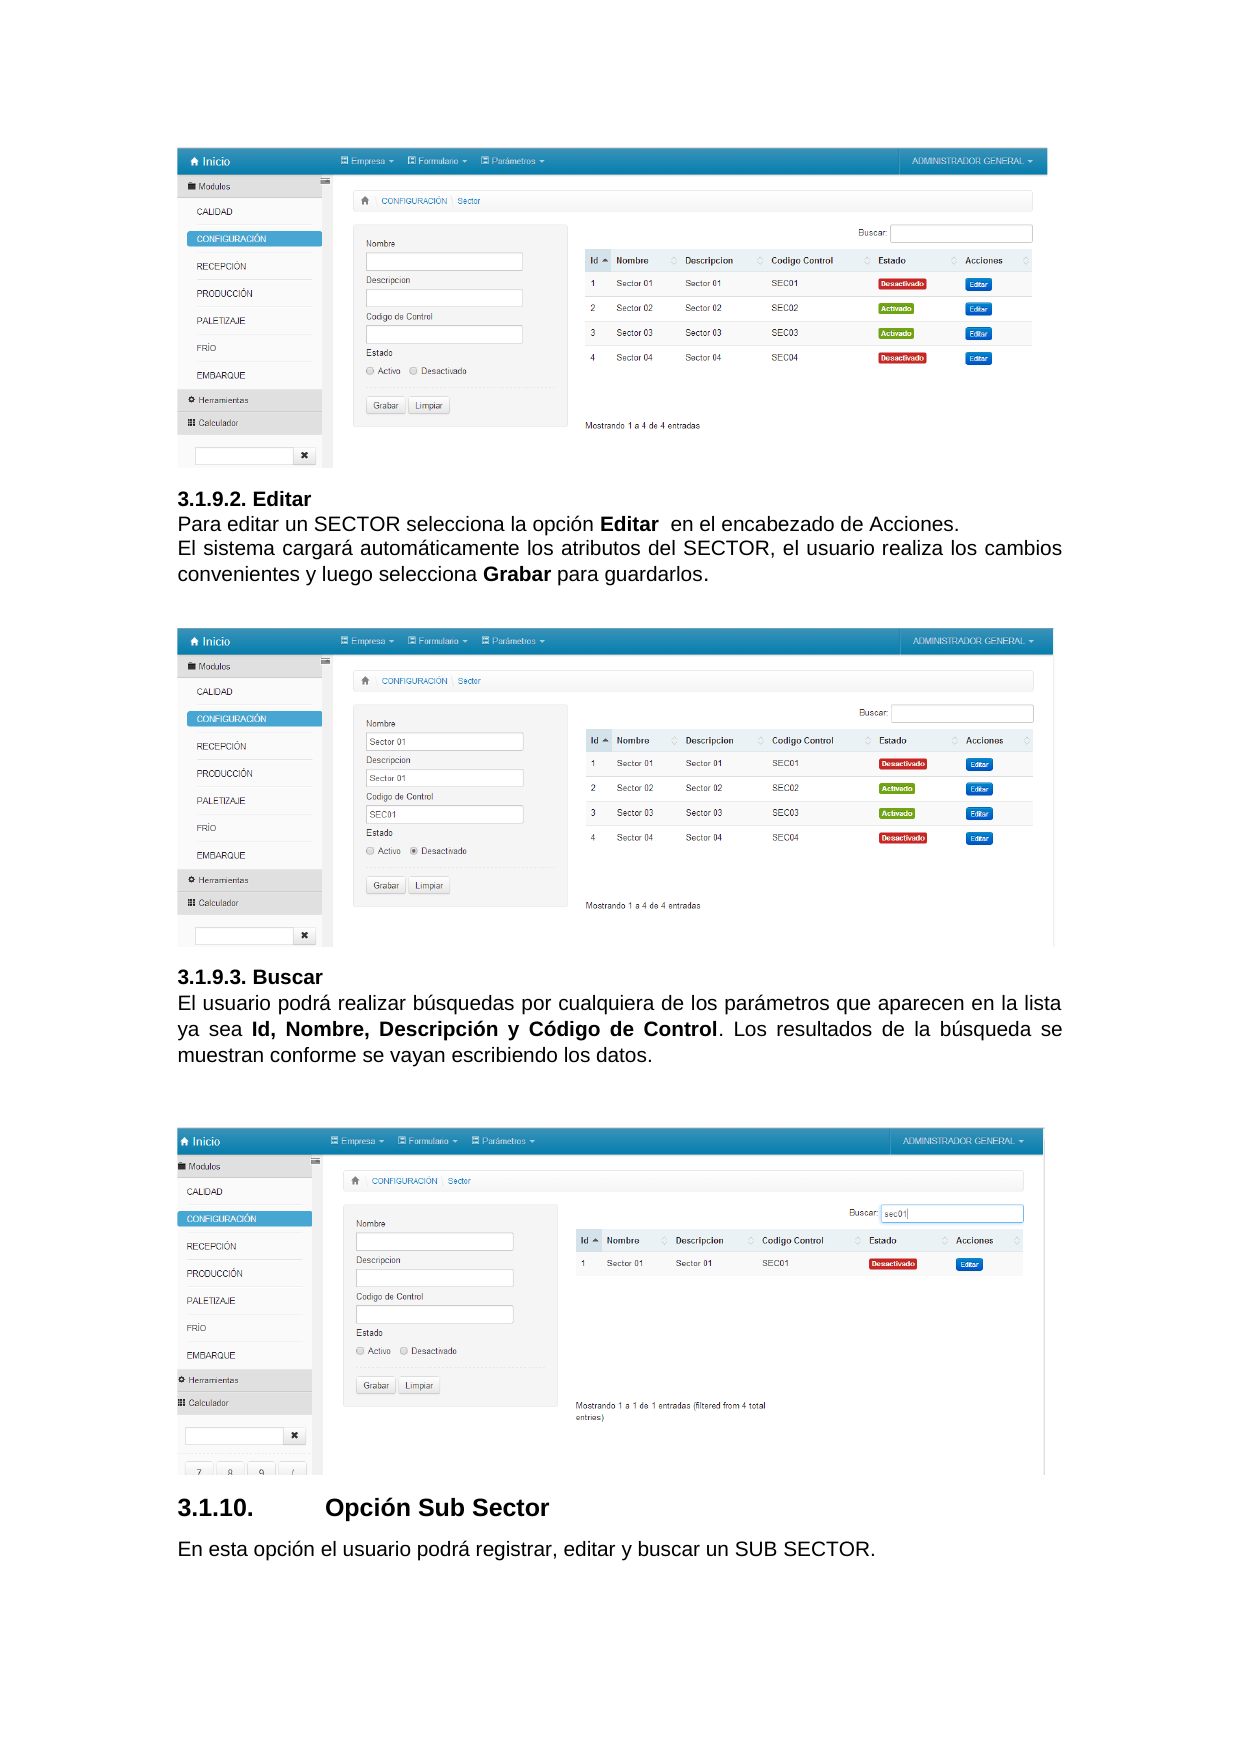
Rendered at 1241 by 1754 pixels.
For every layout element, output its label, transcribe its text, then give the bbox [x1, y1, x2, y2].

subtitle Opción Sub Sector [177, 1493, 1063, 1522]
subtitle Buscar [177, 965, 1063, 989]
picture [177, 628, 1055, 947]
picture [177, 147, 1048, 169]
text En esta opción el usuario podrá registrar, editar y buscar un SUB SECTOR. [177, 1536, 1063, 1560]
text El usuario podrá realizar búsquedas por cualquiera de los parámetros que aparecen en la lista ya sea Id, Nombre, Descripción y Código de Control. Los resultados de la búsqueda se muestran conforme se vayan escribiendo los datos. [177, 991, 1063, 1066]
picture [177, 175, 1048, 468]
picture [177, 1127, 1045, 1475]
text El sistema cargará automáticamente los atributos del SECTOR, el usuario realiza los cambios convenientes y luego selecciona Grabar para guardarlos. [177, 536, 1063, 586]
text Para editar un SECTOR selecciona la opción Editar en el encabezado de Acciones. [177, 512, 1063, 536]
subtitle Editar [177, 486, 1063, 510]
